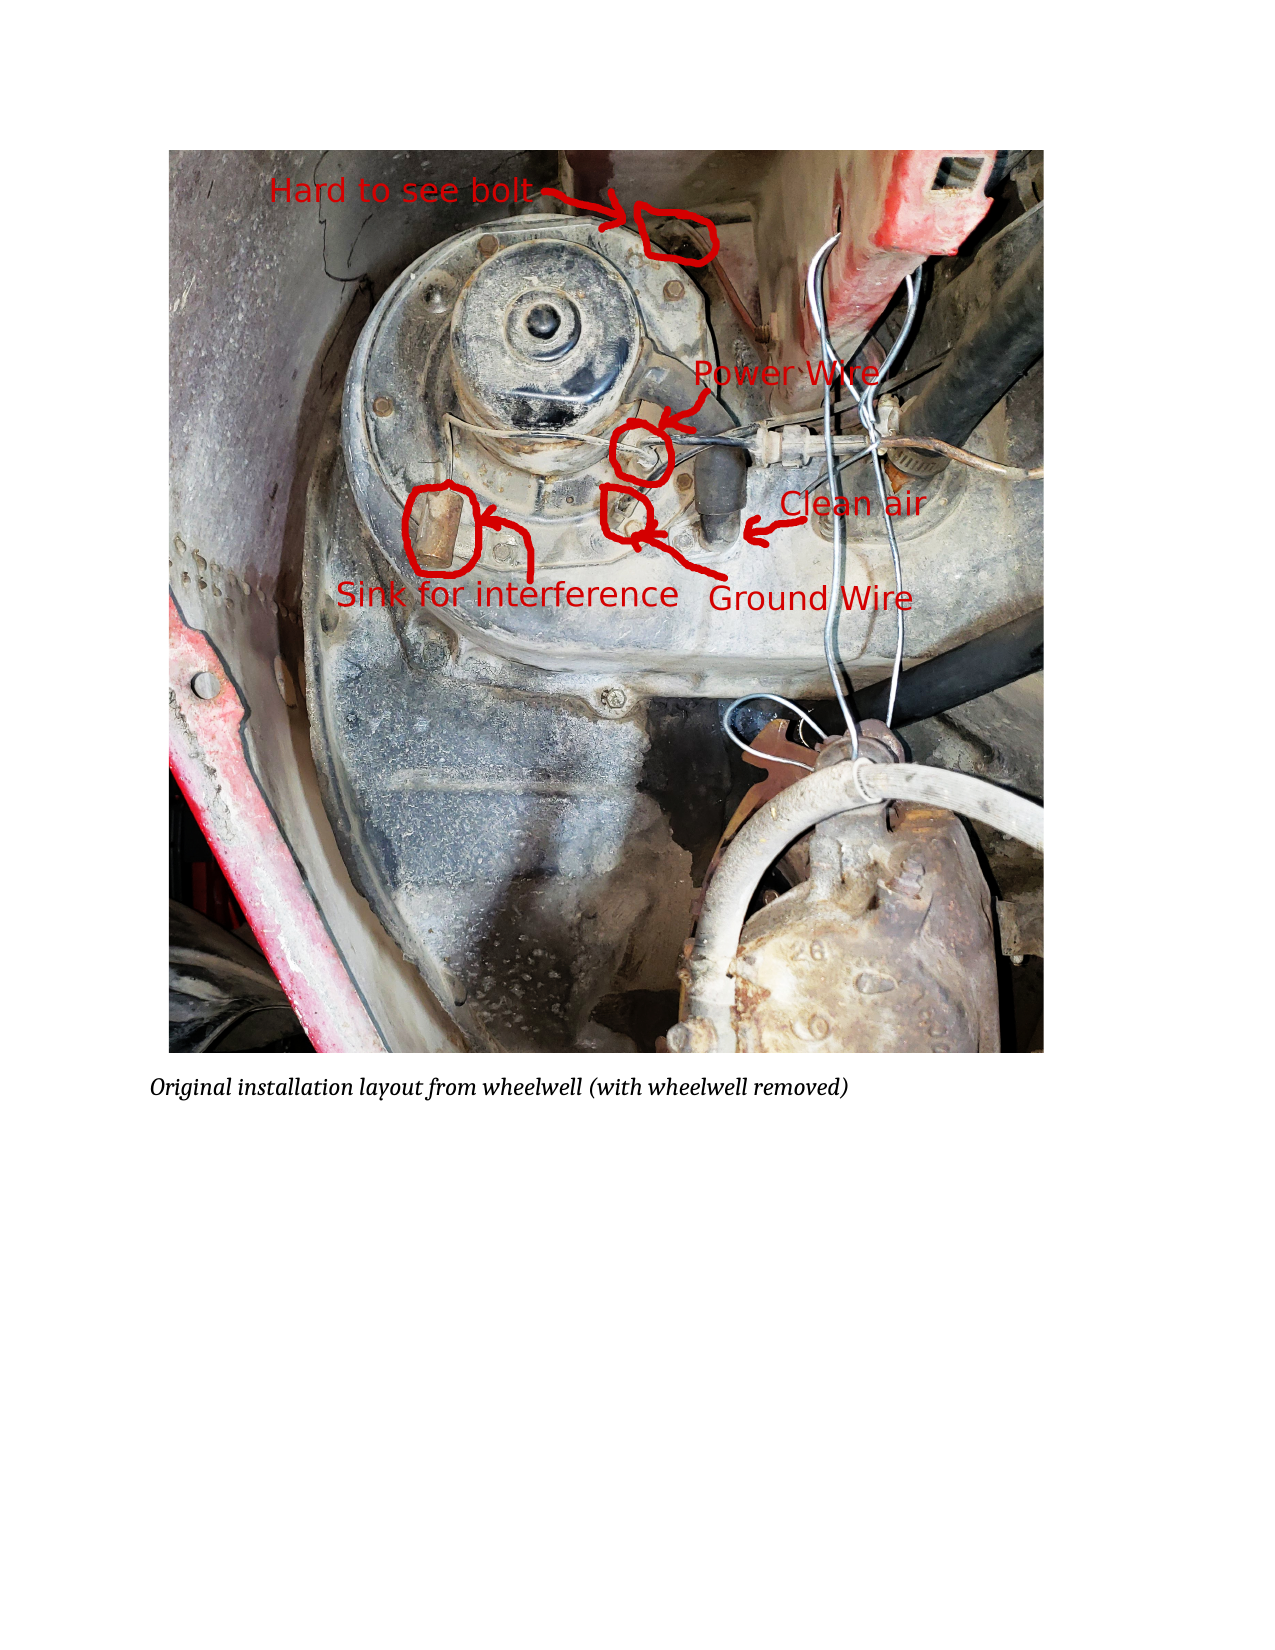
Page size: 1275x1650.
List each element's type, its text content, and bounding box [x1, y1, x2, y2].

text Original installation layout from wheelwell (with wheelwell removed) [150, 1073, 1125, 1102]
picture [168, 150, 1044, 1053]
